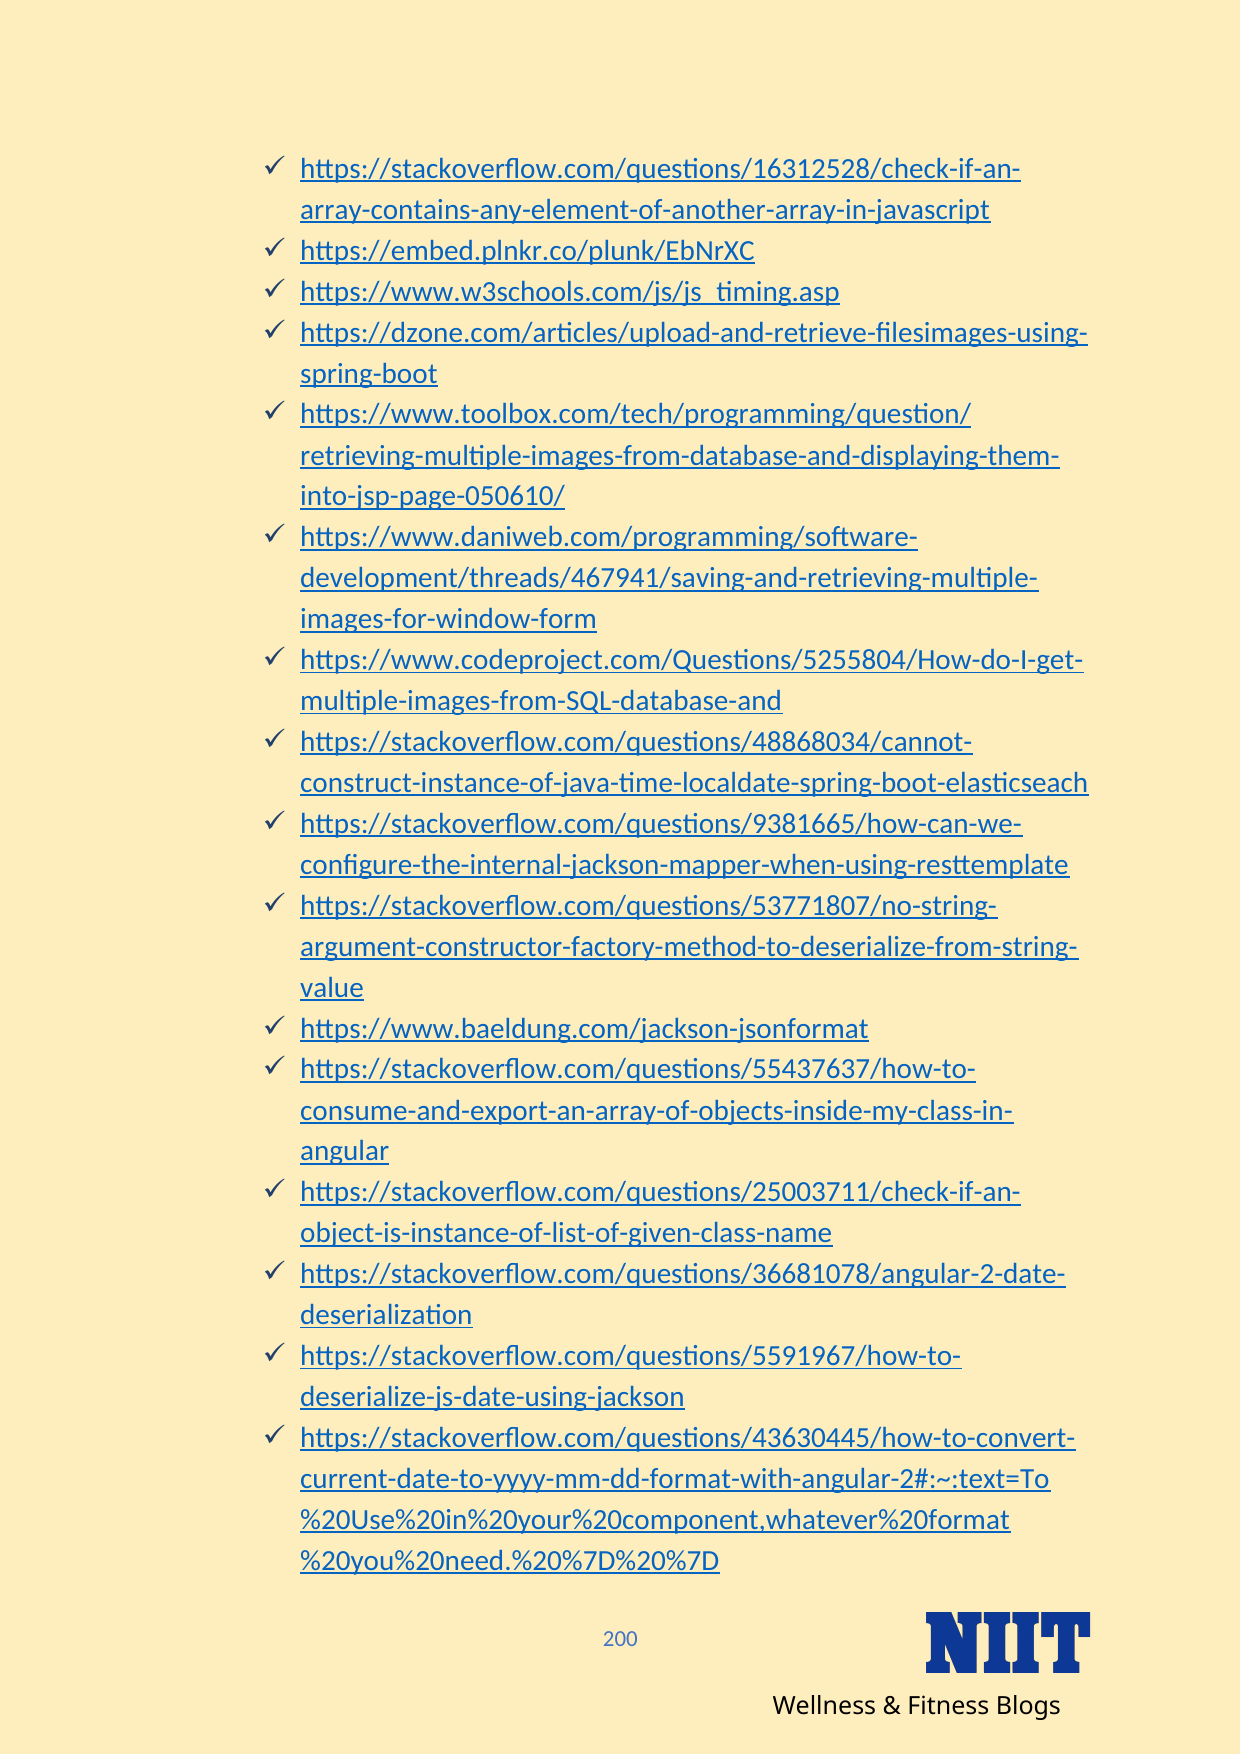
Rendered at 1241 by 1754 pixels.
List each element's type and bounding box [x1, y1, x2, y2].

picture [926, 1612, 1091, 1673]
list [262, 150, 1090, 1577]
